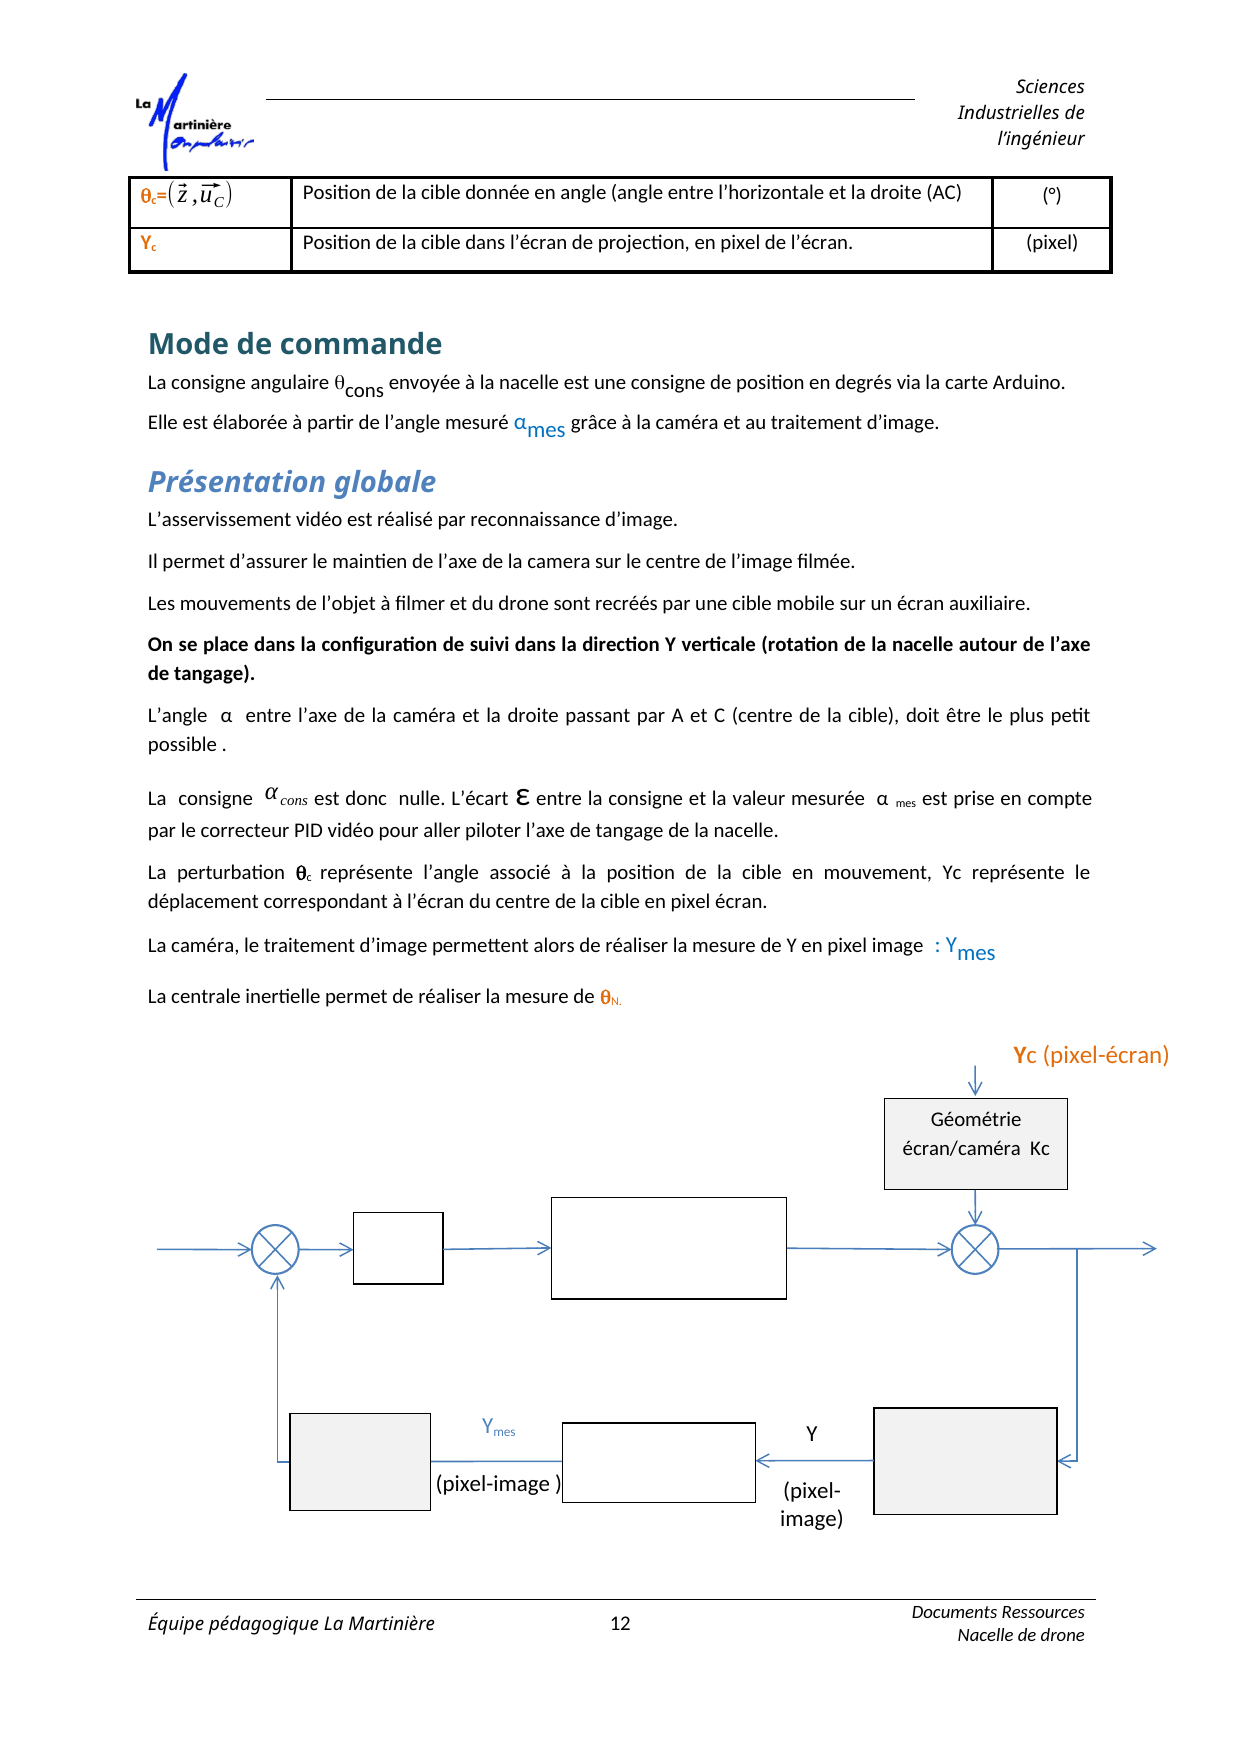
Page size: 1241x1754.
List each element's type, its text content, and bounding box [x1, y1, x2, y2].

text La perturbation c représente l’angle associé à la position de la cible en mouvement, Yc représente le déplacement correspondant à l’écran du centre de la cible en pixel écran. [148, 859, 1093, 914]
text Les mouvements de l’objet à filmer et du drone sont recréés par une cible mobile sur un écran auxiliaire. [148, 590, 1093, 615]
table_cell (pixel) [994, 229, 1109, 270]
text On se place dans la configuration de suivi dans la direction Y verticale (rotation de la nacelle autour de l’axe de tangage). [148, 631, 1093, 686]
text L’asservissement vidéo est réalisé par reconnaissance d’image. [148, 506, 1093, 532]
text La consigne angulaire cons envoyée à la nacelle est une consigne de position en degrés via la carte Arduino. Elle est élaborée à partir de l’angle mesuré αmes grâce à la caméra et au traitement d’image. [148, 369, 1093, 443]
text Il permet d’assurer le maintien de l’axe de la camera sur le centre de l’image filmée. [148, 548, 1093, 573]
table_cell c= [131, 179, 290, 227]
text La consigne est donc nulle. L’écart ε entre la consigne et la valeur mesurée α mes est prise en compte par le correcteur PID vidéo pour aller piloter l’axe de tangage de la nacelle. [148, 773, 1093, 843]
text La centrale inertielle permet de réaliser la mesure de N. [148, 983, 1093, 1009]
table_cell Yc [131, 229, 290, 270]
table_cell Position de la cible dans l’écran de projection, en pixel de l’écran. [293, 229, 991, 270]
text L’angle α entre l’axe de la caméra et la droite passant par A et C (centre de la cible), doit être le plus petit possible . [148, 702, 1093, 757]
table_cell Position de la cible donnée en angle (angle entre l’horizontale et la droite (AC) [293, 179, 991, 227]
picture [136, 73, 254, 171]
subtitle Mode de commande [148, 323, 1093, 363]
subtitle Présentation globale [148, 461, 1093, 501]
text La caméra, le traitement d’image permettent alors de réaliser la mesure de Y en pixel image : Ymes [148, 930, 1093, 966]
table_cell (°) [994, 179, 1109, 227]
